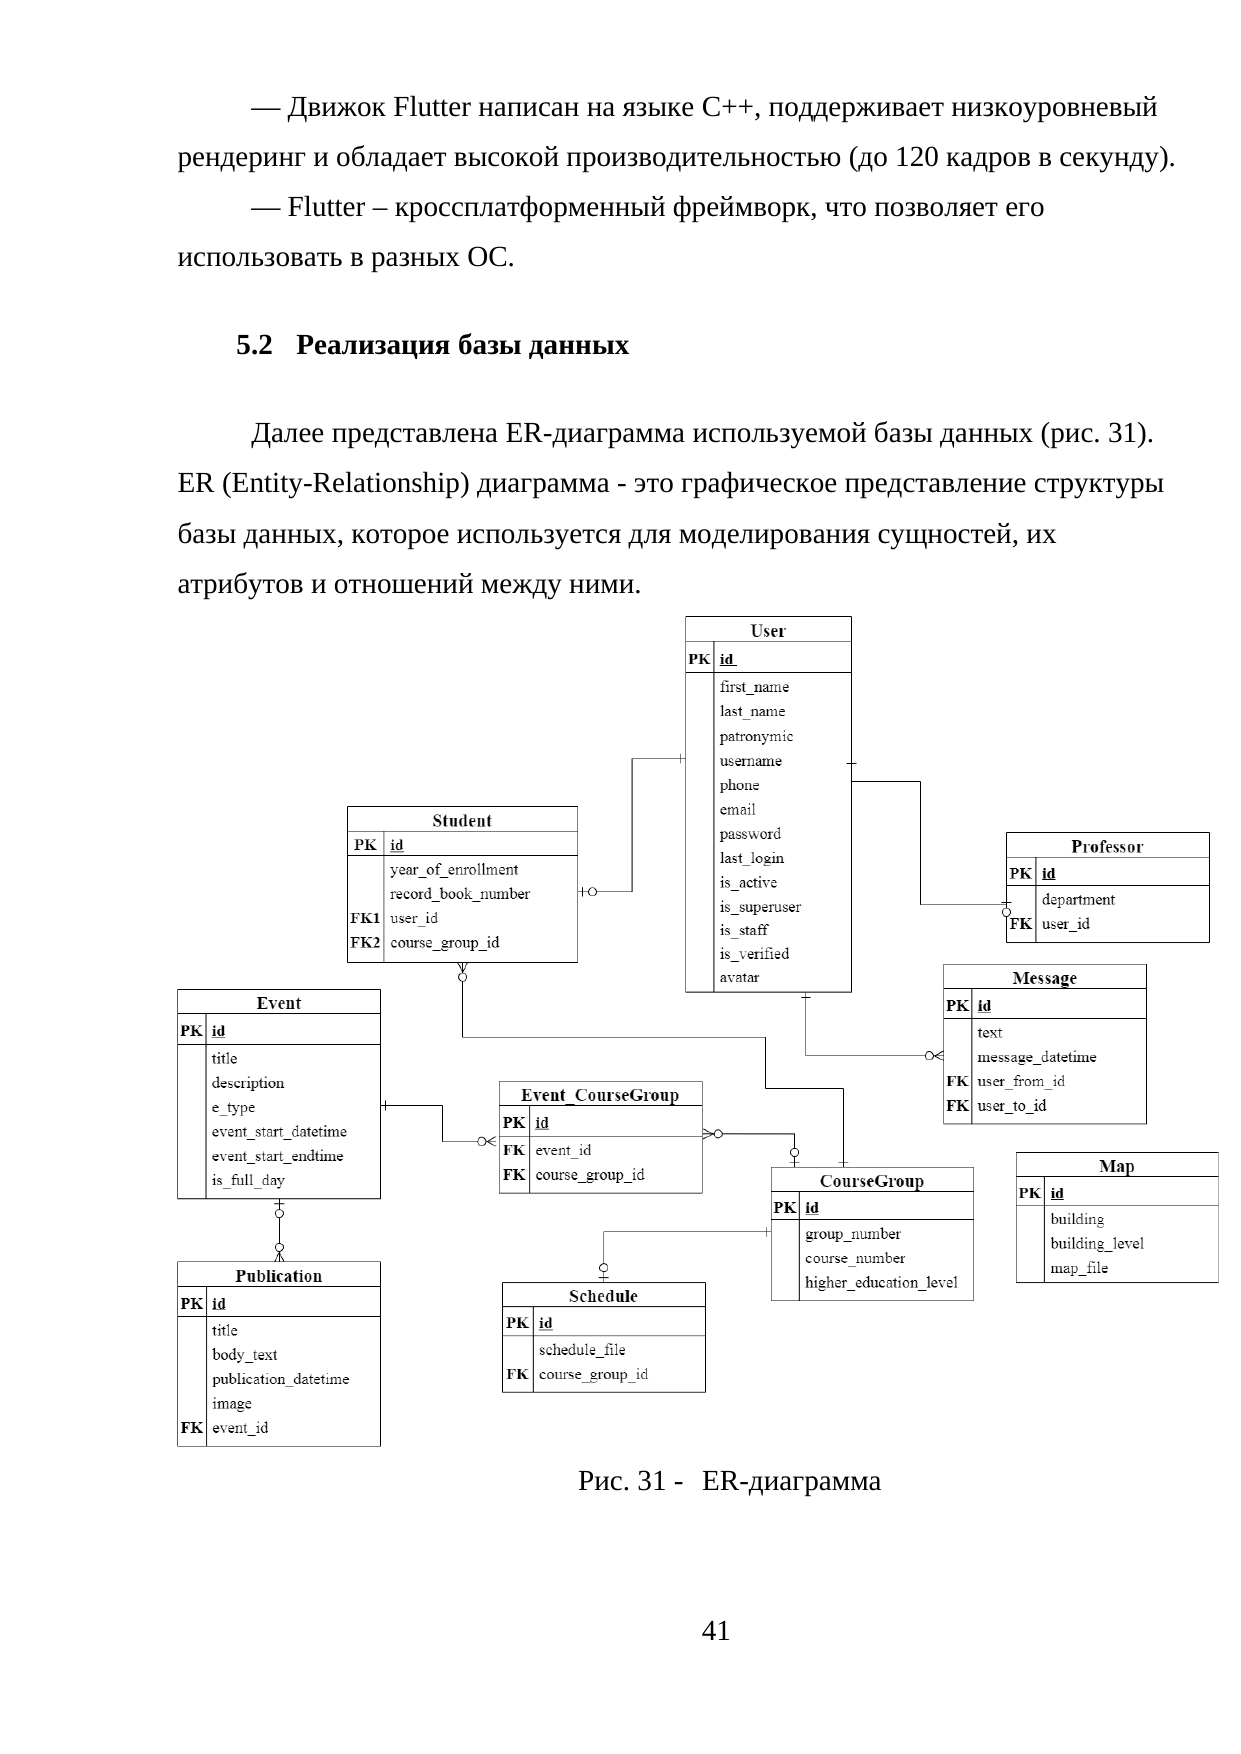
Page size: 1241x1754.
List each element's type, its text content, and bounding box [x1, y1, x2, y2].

list ER-диаграмма [177, 1463, 1181, 1497]
picture [177, 616, 1219, 1447]
text — Движок Flutter написан на языке C++, поддерживает низкоуровневый рендеринг и обладает высокой производительностью (до 120 кадров в секунду). [177, 89, 1181, 172]
text Далее представлена ER-диаграмма используемой базы данных (рис. 31). ER (Entity-Relationship) диаграмма - это графическое представление структуры базы данных, которое используется для моделирования сущностей, их атрибутов и отношений между ними. [177, 415, 1181, 600]
subtitle Реализация базы данных [236, 327, 1181, 361]
text — Flutter – кроссплатформенный фреймворк, что позволяет его использовать в разных ОС. [177, 189, 1181, 273]
